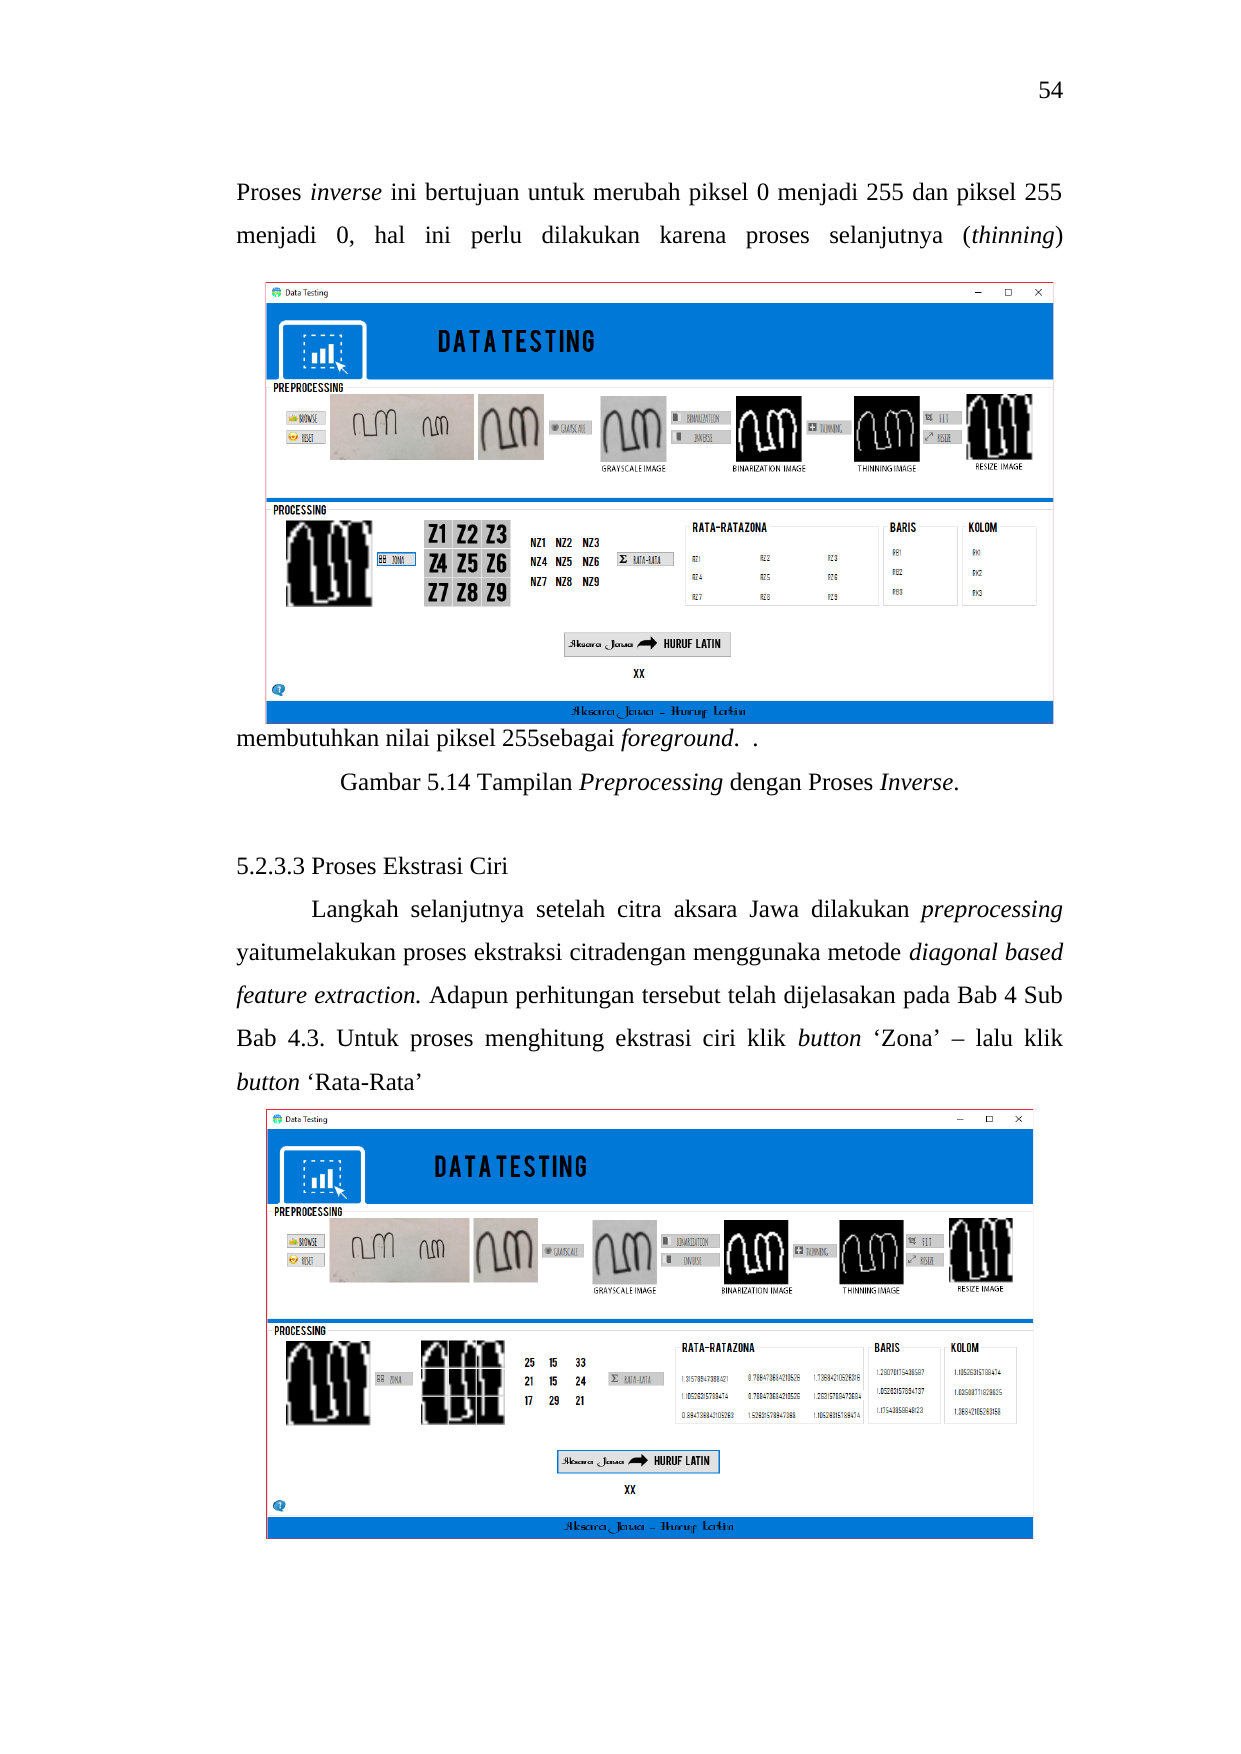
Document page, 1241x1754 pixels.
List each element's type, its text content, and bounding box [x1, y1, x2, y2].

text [236, 177, 1063, 752]
list Langkah selanjutnya setelah citra aksara Jawa dilakukan preprocessing yaitumelakukan proses ekstraksi citradengan menggunaka metode diagonal based feature extraction. Adapun perhitungan tersebut telah dijelasakan pada Bab 4 Sub Bab 4.3. Untuk proses menghitung ekstrasi ciri klik button ‘Zona’ – lalu klik button ‘Rata-Rata’ [236, 894, 1063, 1095]
picture [266, 1109, 1034, 1539]
picture [265, 282, 1054, 724]
subtitle Gambar 5.14 Tampilan Preprocessing dengan Proses Inverse. [236, 767, 1063, 795]
list Proses Ekstrasi Ciri [236, 851, 1063, 880]
